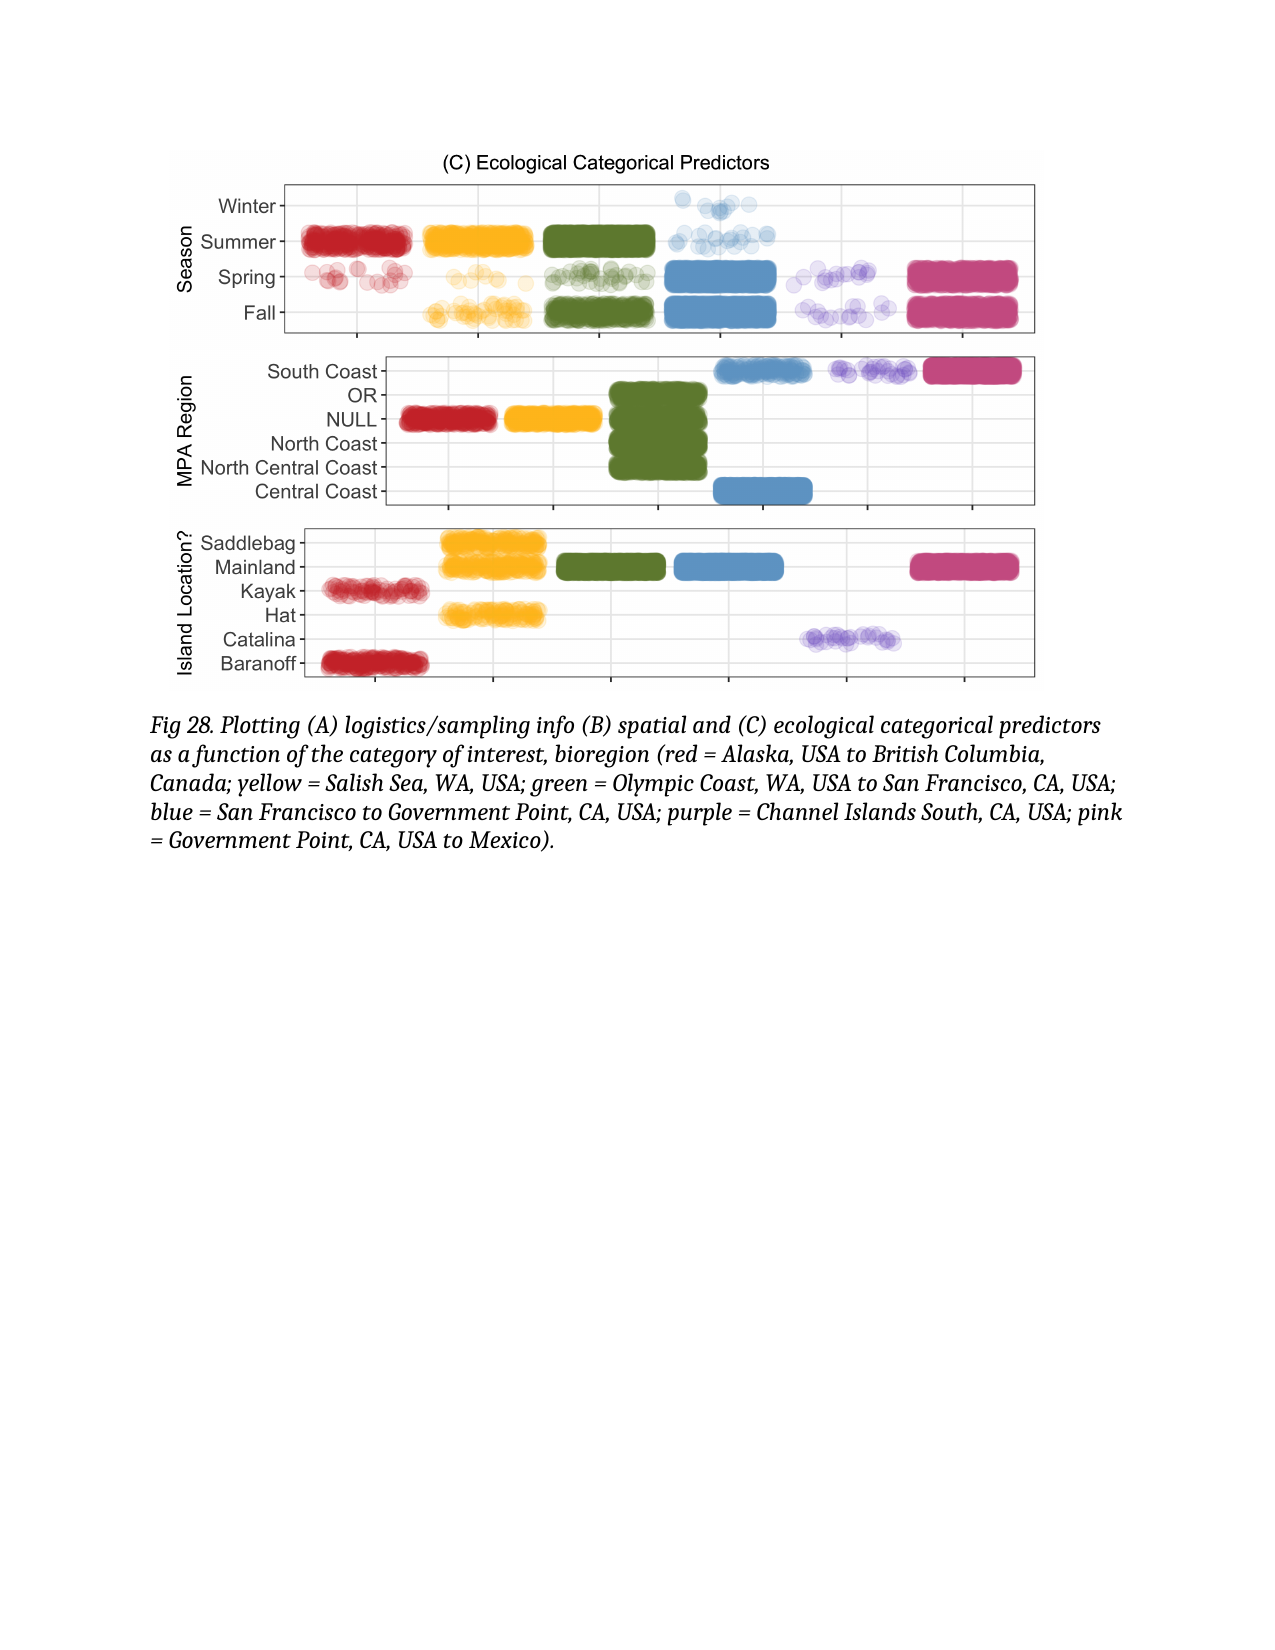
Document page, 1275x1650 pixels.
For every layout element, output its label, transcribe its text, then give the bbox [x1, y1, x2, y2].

text Fig 28. Plotting (A) logistics/sampling info (B) spatial and (C) ecological categorical predictors as a function of the category of interest, bioregion (red = Alaska, USA to British Columbia, Canada; yellow = Salish Sea, WA, USA; green = Olympic Coast, WA, USA to San Francisco, CA, USA; blue = San Francisco to Government Point, CA, USA; purple = Channel Islands South, CA, USA; pink = Government Point, CA, USA to Mexico). [150, 711, 1125, 855]
picture [168, 150, 1044, 691]
